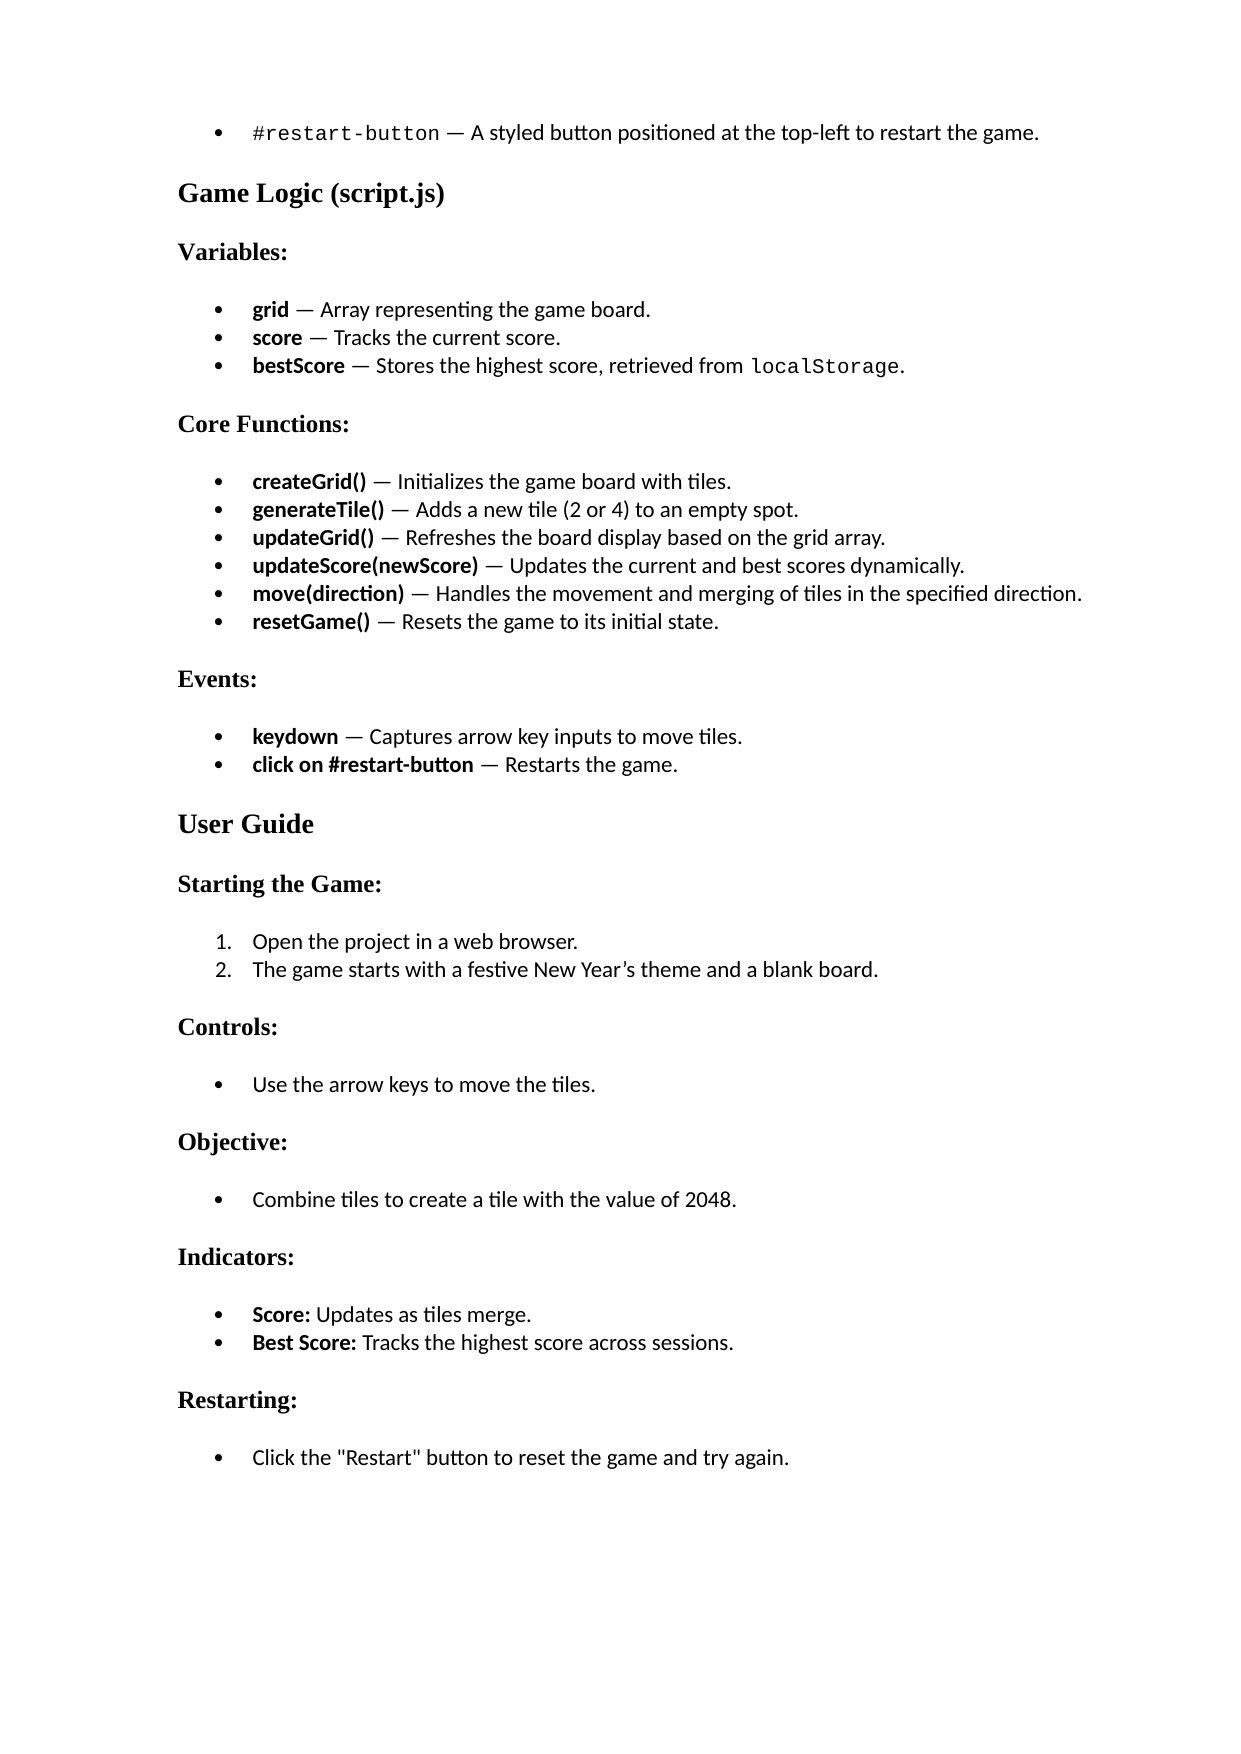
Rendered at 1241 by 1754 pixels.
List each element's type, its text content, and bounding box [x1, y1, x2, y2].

list click on #restart-button — Restarts the game. [215, 750, 1152, 778]
list #restart-button — A styled button positioned at the top-left to restart the game. [215, 118, 1152, 147]
list Score: Updates as tiles merge. [215, 1300, 1152, 1328]
list grid — Array representing the game board. [215, 295, 1152, 323]
list generateTile() — Adds a new tile (2 or 4) to an empty spot. [215, 495, 1152, 523]
list The game starts with a festive New Year’s theme and a blank board. [215, 955, 1152, 983]
subtitle Core Functions: [177, 409, 1152, 438]
subtitle Game Logic (script.js) [177, 176, 1152, 208]
list score — Tracks the current score. [215, 323, 1152, 351]
subtitle Indicators: [177, 1242, 1152, 1271]
list keydown — Captures arrow key inputs to move tiles. [215, 722, 1152, 750]
list Open the project in a web browser. [215, 927, 1152, 955]
list Combine tiles to create a tile with the value of 2048. [215, 1185, 1152, 1213]
list bestScore — Stores the highest score, retrieved from localStorage. [215, 351, 1152, 380]
list Use the arrow keys to move the tiles. [215, 1070, 1152, 1098]
subtitle Restarting: [177, 1385, 1152, 1414]
subtitle User Guide [177, 807, 1152, 840]
subtitle Objective: [177, 1127, 1152, 1156]
subtitle Starting the Game: [177, 869, 1152, 898]
list Click the "Restart" button to reset the game and try again. [215, 1443, 1152, 1471]
subtitle Controls: [177, 1012, 1152, 1041]
subtitle Events: [177, 664, 1152, 693]
subtitle Variables: [177, 237, 1152, 266]
list updateGrid() — Refreshes the board display based on the grid array. [215, 523, 1152, 551]
list move(direction) — Handles the movement and merging of tiles in the specified direction. [215, 579, 1152, 607]
list resetGame() — Resets the game to its initial state. [215, 607, 1152, 635]
list updateScore(newScore) — Updates the current and best scores dynamically. [215, 551, 1152, 579]
list createGrid() — Initializes the game board with tiles. [215, 467, 1152, 495]
list Best Score: Tracks the highest score across sessions. [215, 1328, 1152, 1356]
